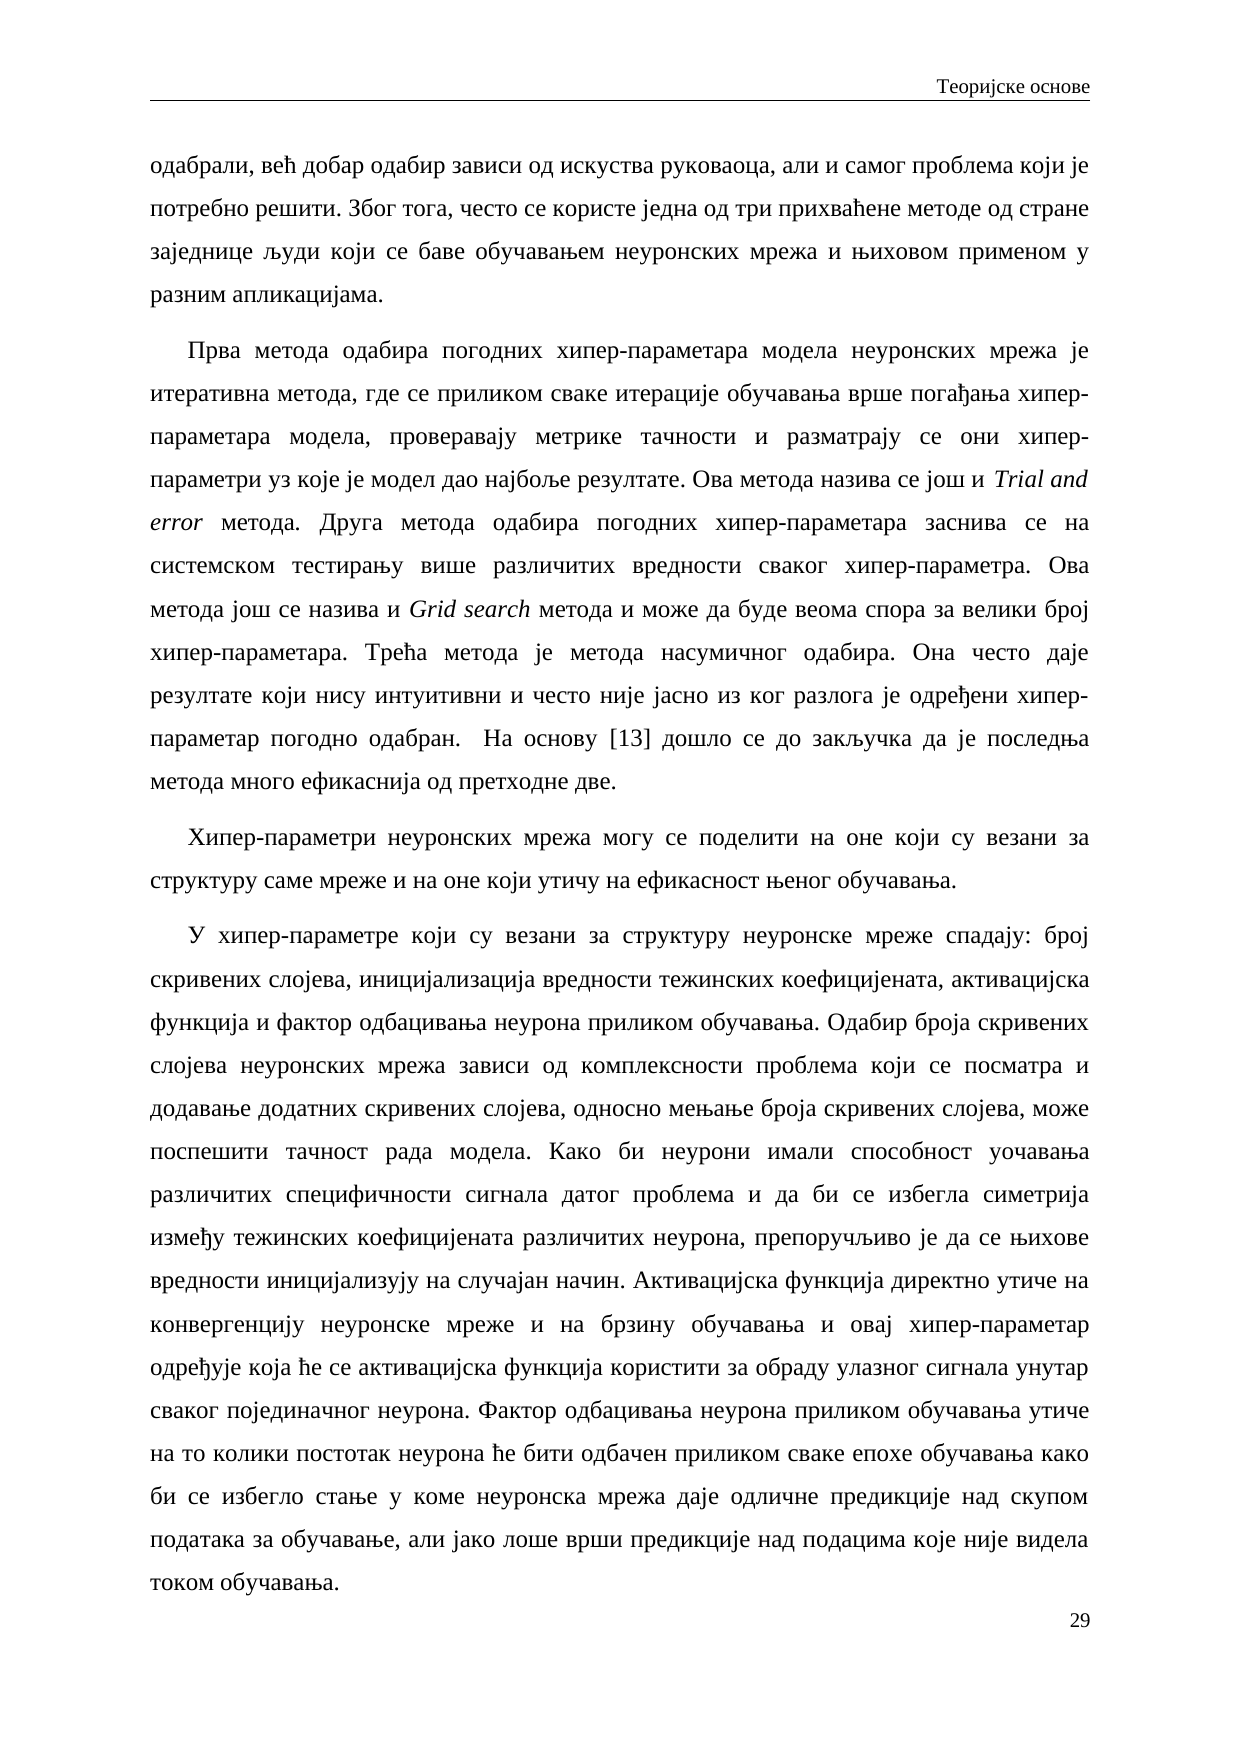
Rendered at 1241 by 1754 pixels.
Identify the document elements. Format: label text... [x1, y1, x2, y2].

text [150, 150, 1090, 308]
text Прва метода одабира погодних хипер-параметара модела неуронских мрежа је итеративна метода, где се приликом сваке итерације обучавања врше погађања хипер-параметара модела, проверавају метрике тачности и разматрају се они хипер-параметри уз које је модел дао најбоље резултате. Ова метода назива се још и Trial and error метода. Друга метода одабира погодних хипер-параметара заснива се на системском тестирању више различитих вредности сваког хипер-параметра. Ова метода још се назива и Grid search метода и може да буде веома спора за велики број хипер-параметара. Трећа метода је метода насумичног одабира. Она често даје резултате који нису интуитивни и често није јасно из ког разлога је одређени хипер-параметар погодно одабран. На основу [13] дошло се до закључка да је последња метода много ефикаснија од претходне две. [150, 335, 1090, 795]
text Хипер-параметри неуронских мрежа могу се поделити на оне који су везани за структуру саме мреже и на оне који утичу на ефикасност њеног обучавања. [150, 822, 1090, 894]
text У хипер-параметре који су везани за структуру неуронске мреже спадају: број скривених слојева, иницијализација вредности тежинских коефицијената, активацијска функција и фактор одбацивања неурона приликом обучавања. Одабир броја скривених слојева неуронских мрежа зависи од комплексности проблема који се посматра и додавање додатних скривених слојева, односно мењање броја скривених слојева, може поспешити тачност рада модела. Како би неурони имали способност уочавања различитих специфичности сигнала датог проблема и да би се избегла симетрија између тежинских коефицијената различитих неурона, препоручљиво је да се њихове вредности иницијализују на случајан начин. Активацијска функција директно утиче на конвергенцију неуронске мреже и на брзину обучавања и овај хипер-параметар одређује која ће се активацијска функција користити за обраду улазног сигнала унутар сваког појединачног неурона. Фактор одбацивања неурона приликом обучавања утиче на то колики постотак неурона ће бити одбачен приликом сваке епохе обучавања како би се избегло стање у коме неуронска мрежа даје одличне предикције над скупом података за обучавање, али јако лоше врши предикције над подацима које није видела током обучавања. [150, 921, 1090, 1596]
